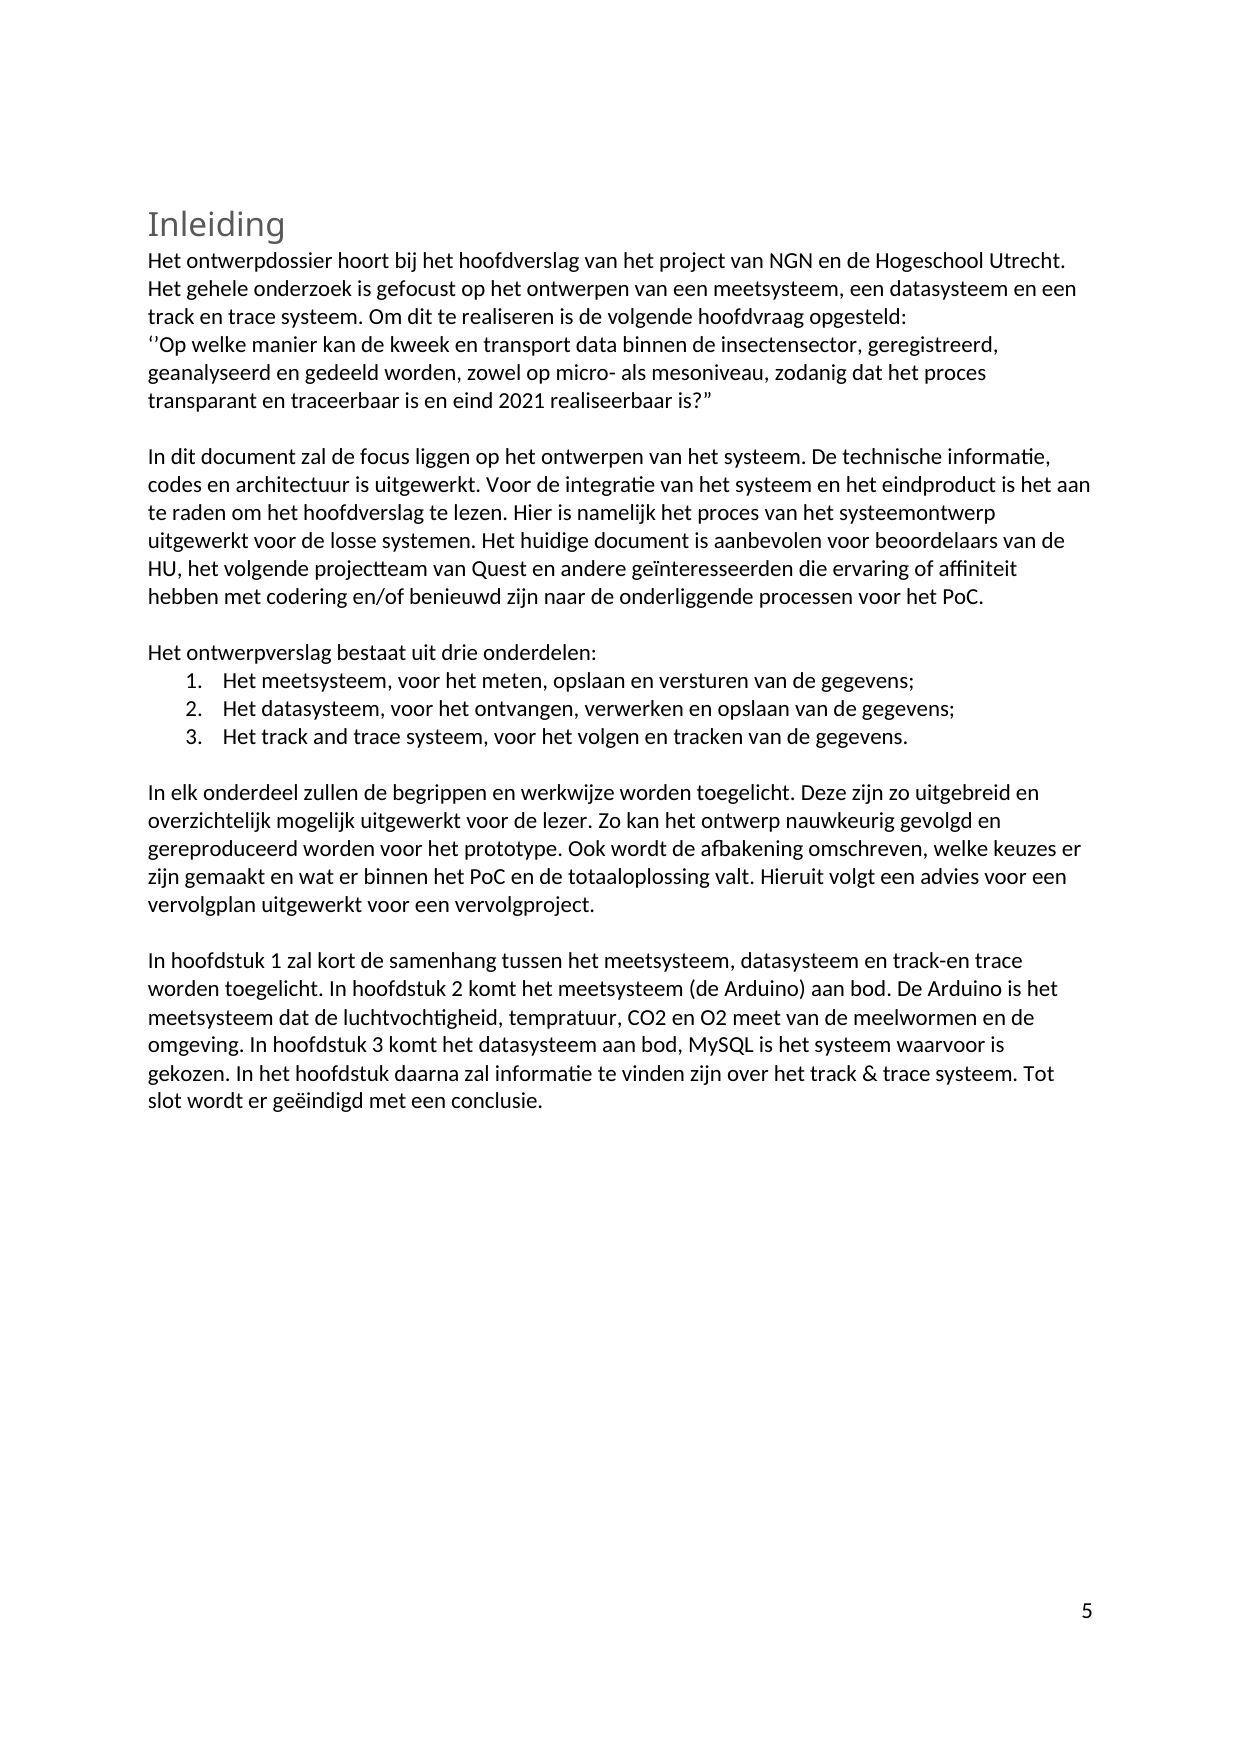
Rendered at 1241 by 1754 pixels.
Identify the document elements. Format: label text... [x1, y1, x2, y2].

text Het ontwerpdossier hoort bij het hoofdverslag van het project van NGN en de Hogeschool Utrecht. Het gehele onderzoek is gefocust op het ontwerpen van een meetsysteem, een datasysteem en een track en trace systeem. Om dit te realiseren is de volgende hoofdvraag opgesteld: [148, 246, 1093, 330]
subtitle Inleiding [148, 201, 1093, 246]
text ‘’Op welke manier kan de kweek en transport data binnen de insectensector, geregistreerd, geanalyseerd en gedeeld worden, zowel op micro- als mesoniveau, zodanig dat het proces transparant en traceerbaar is en eind 2021 realiseerbaar is?” [148, 330, 1093, 414]
list Het datasysteem, voor het ontvangen, verwerken en opslaan van de gegevens; [185, 694, 1093, 722]
text In dit document zal de focus liggen op het ontwerpen van het systeem. De technische informatie, codes en architectuur is uitgewerkt. Voor de integratie van het systeem en het eindproduct is het aan te raden om het hoofdverslag te lezen. Hier is namelijk het proces van het systeemontwerp uitgewerkt voor de losse systemen. Het huidige document is aanbevolen voor beoordelaars van de HU, het volgende projectteam van Quest en andere geïnteresseerden die ervaring of affiniteit hebben met codering en/of benieuwd zijn naar de onderliggende processen voor het PoC. [148, 442, 1093, 610]
text In hoofdstuk 1 zal kort de samenhang tussen het meetsysteem, datasysteem en track-en trace worden toegelicht. In hoofdstuk 2 komt het meetsysteem (de Arduino) aan bod. De Arduino is het meetsysteem dat de luchtvochtigheid, tempratuur, CO2 en O2 meet van de meelwormen en de omgeving. In hoofdstuk 3 komt het datasysteem aan bod, MySQL is het systeem waarvoor is gekozen. In het hoofdstuk daarna zal informatie te vinden zijn over het track & trace systeem. Tot slot wordt er geëindigd met een conclusie. [148, 947, 1093, 1115]
text Het ontwerpverslag bestaat uit drie onderdelen: [148, 638, 1093, 666]
list Het track and trace systeem, voor het volgen en tracken van de gegevens. [185, 722, 1093, 750]
list Het meetsysteem, voor het meten, opslaan en versturen van de gegevens; [185, 666, 1093, 694]
text In elk onderdeel zullen de begrippen en werkwijze worden toegelicht. Deze zijn zo uitgebreid en overzichtelijk mogelijk uitgewerkt voor de lezer. Zo kan het ontwerp nauwkeurig gevolgd en gereproduceerd worden voor het prototype. Ook wordt de afbakening omschreven, welke keuzes er zijn gemaakt en wat er binnen het PoC en de totaaloplossing valt. Hieruit volgt een advies voor een vervolgplan uitgewerkt voor een vervolgproject. [148, 778, 1093, 918]
